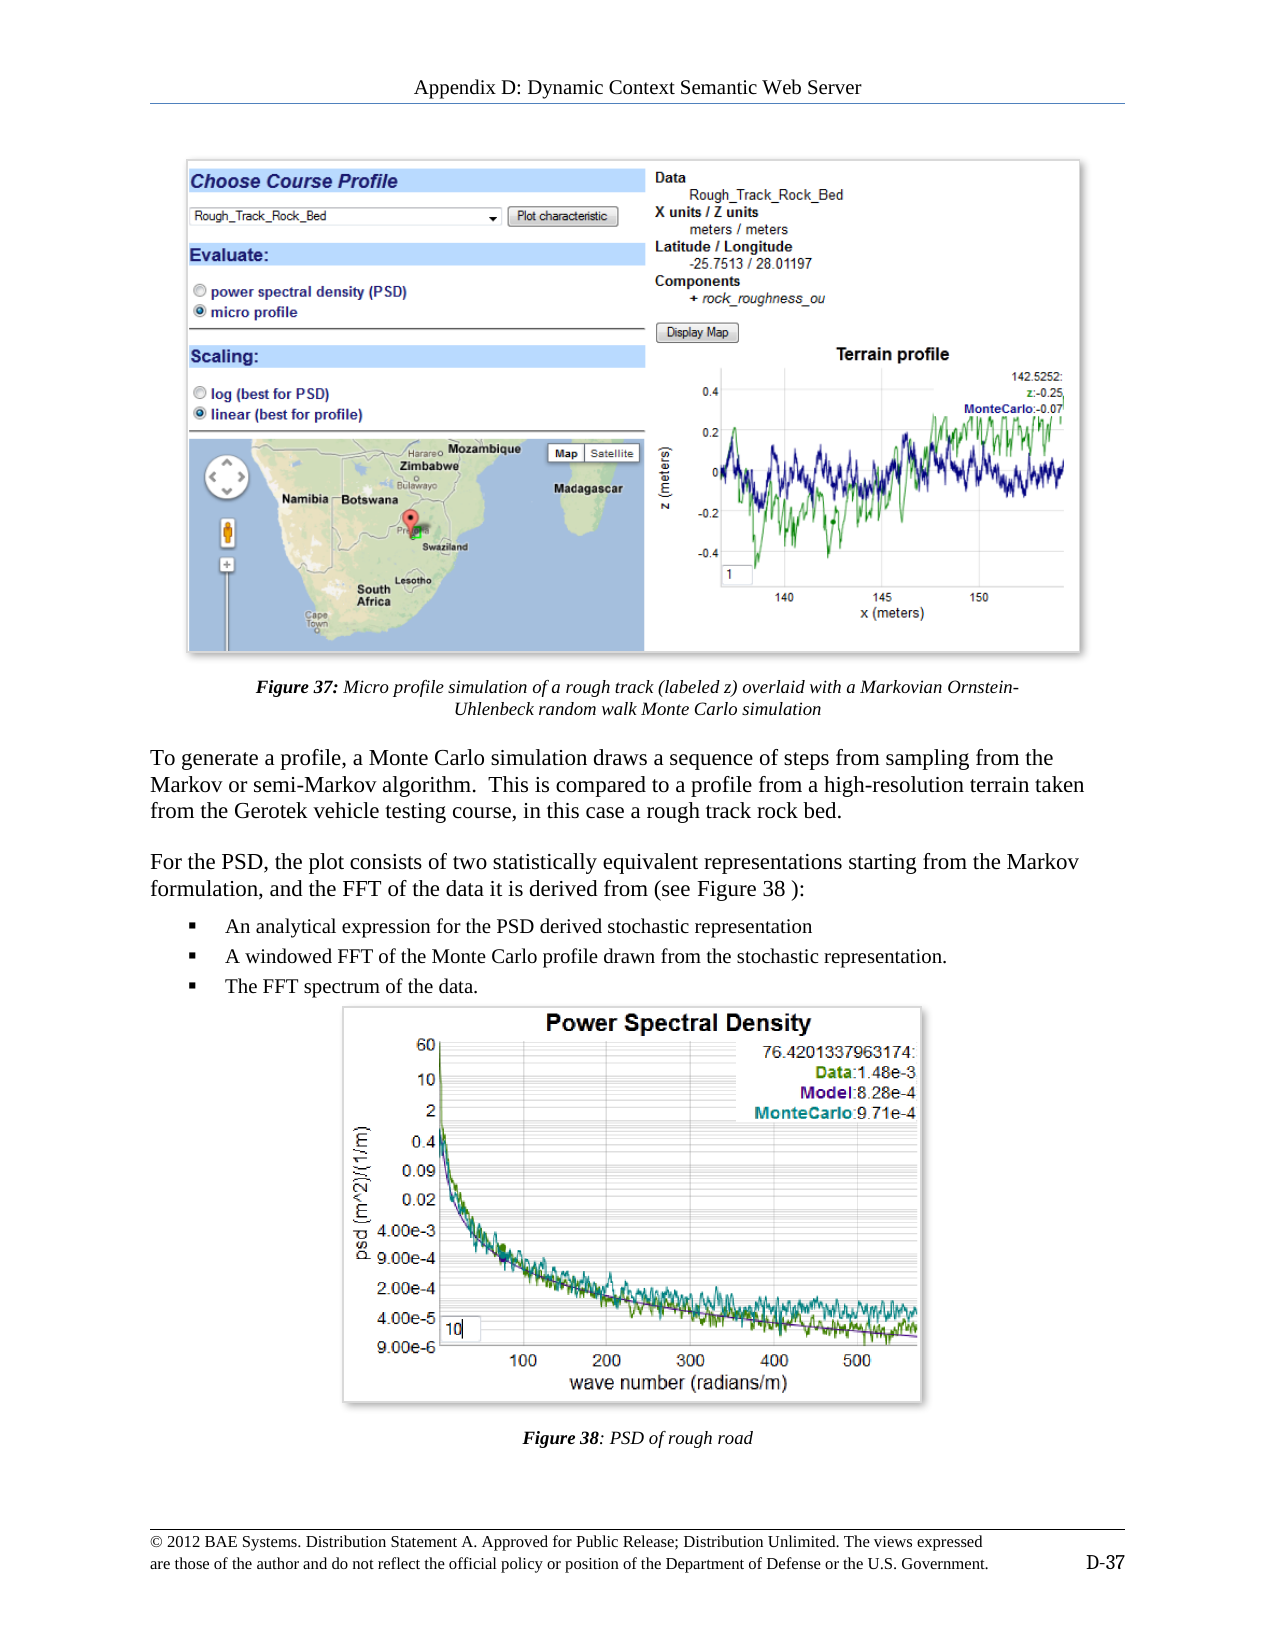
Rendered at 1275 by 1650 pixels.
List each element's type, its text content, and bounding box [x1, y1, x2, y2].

text Figure 37: Micro profile simulation of a rough track (labeled z) overlaid with a Markovian Ornstein-Uhlenbeck random walk Monte Carlo simulation [225, 676, 1050, 719]
text An analytical expression for the PSD derived stochastic representation [187, 914, 1125, 938]
text For the PSD, the plot consists of two statistically equivalent representations starting from the Markov formulation, and the FFT of the data it is derived from (see Figure 38 ): [150, 848, 1125, 901]
text A windowed FFT of the Monte Carlo profile drawn from the stochastic representation. [187, 944, 1125, 968]
text The FFT spectrum of the data. [187, 974, 1125, 998]
text Figure 38: PSD of rough road [225, 1427, 1050, 1448]
picture [188, 161, 1079, 651]
text To generate a profile, a Monte Carlo simulation draws a sequence of steps from sampling from the Markov or semi-Markov algorithm. This is compared to a profile from a high-resolution terrain taken from the Gerotek vehicle testing course, in this case a rough track rock bed. [150, 744, 1125, 823]
picture [344, 1008, 920, 1401]
